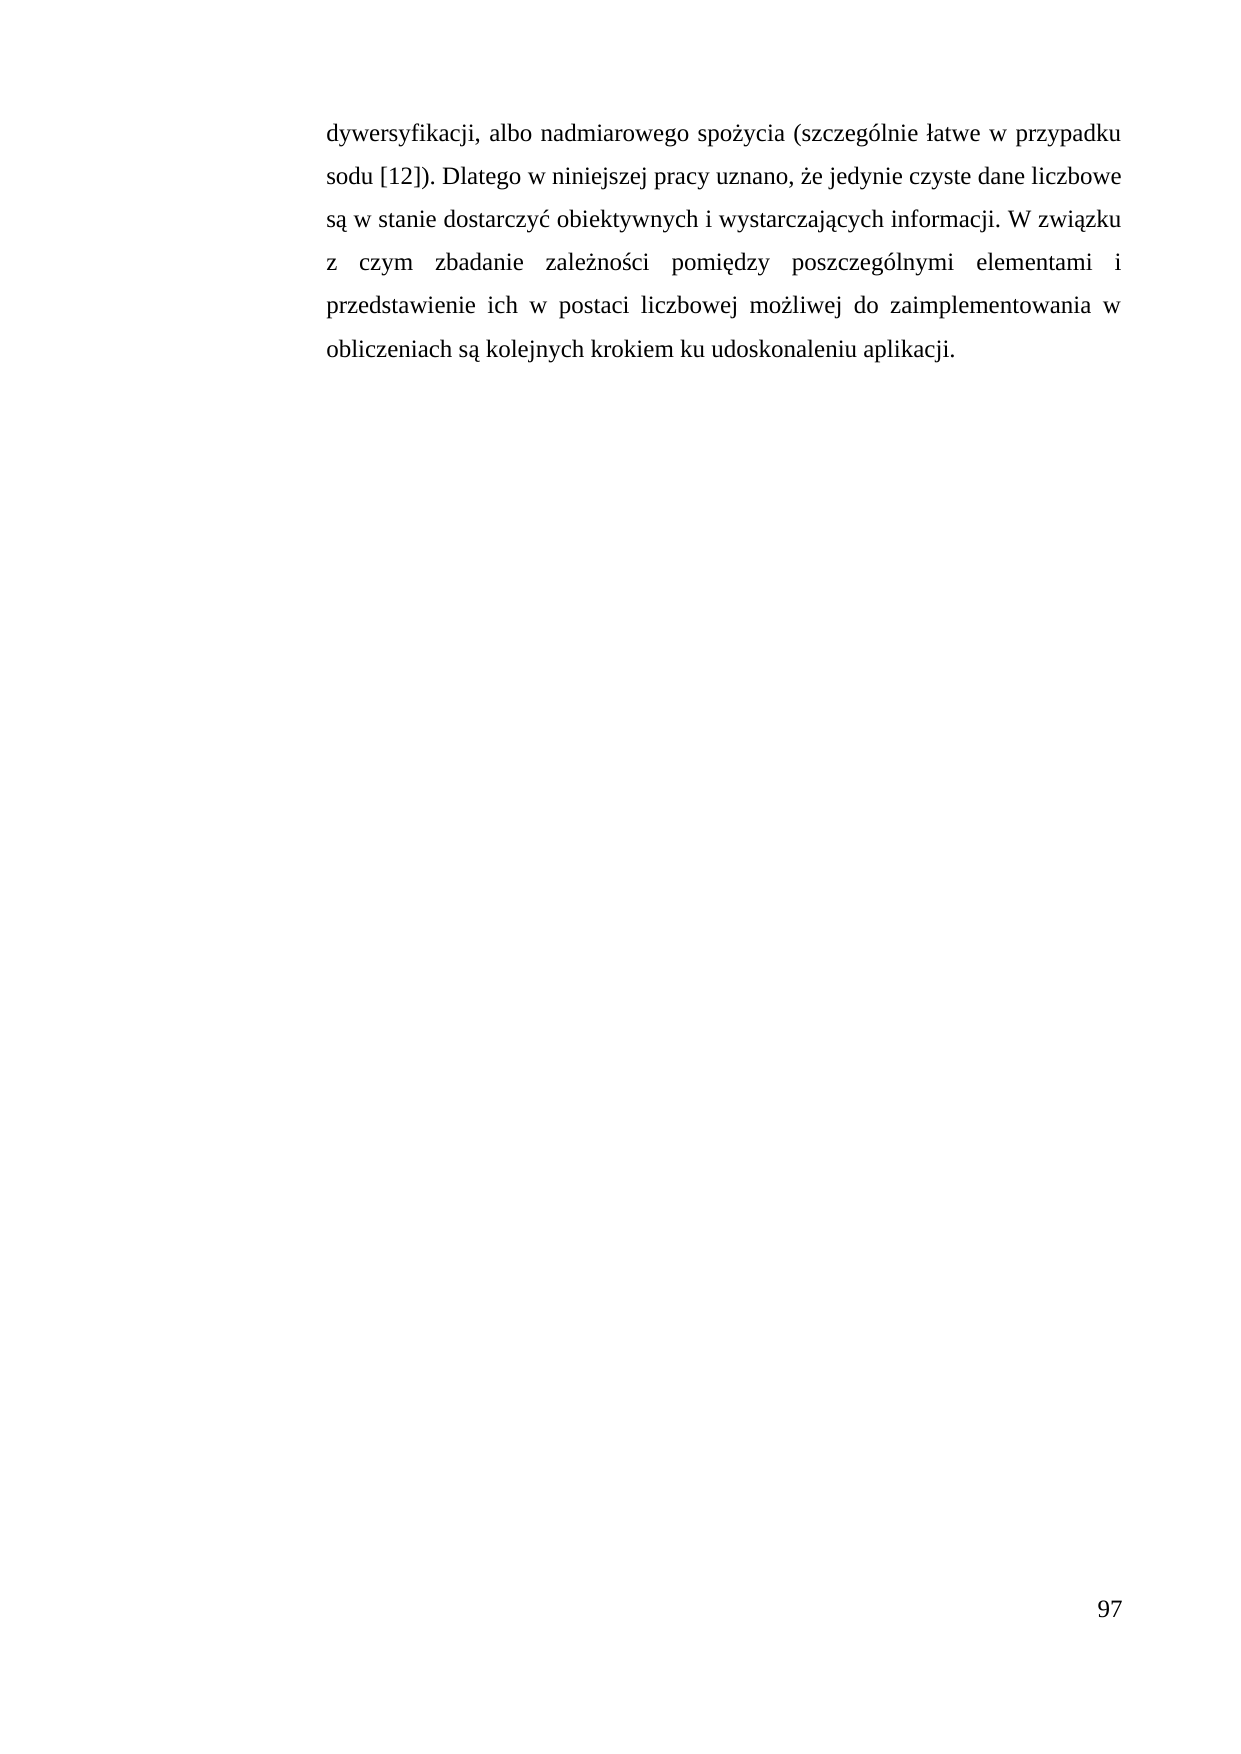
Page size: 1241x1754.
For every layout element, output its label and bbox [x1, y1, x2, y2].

list [288, 118, 1122, 362]
